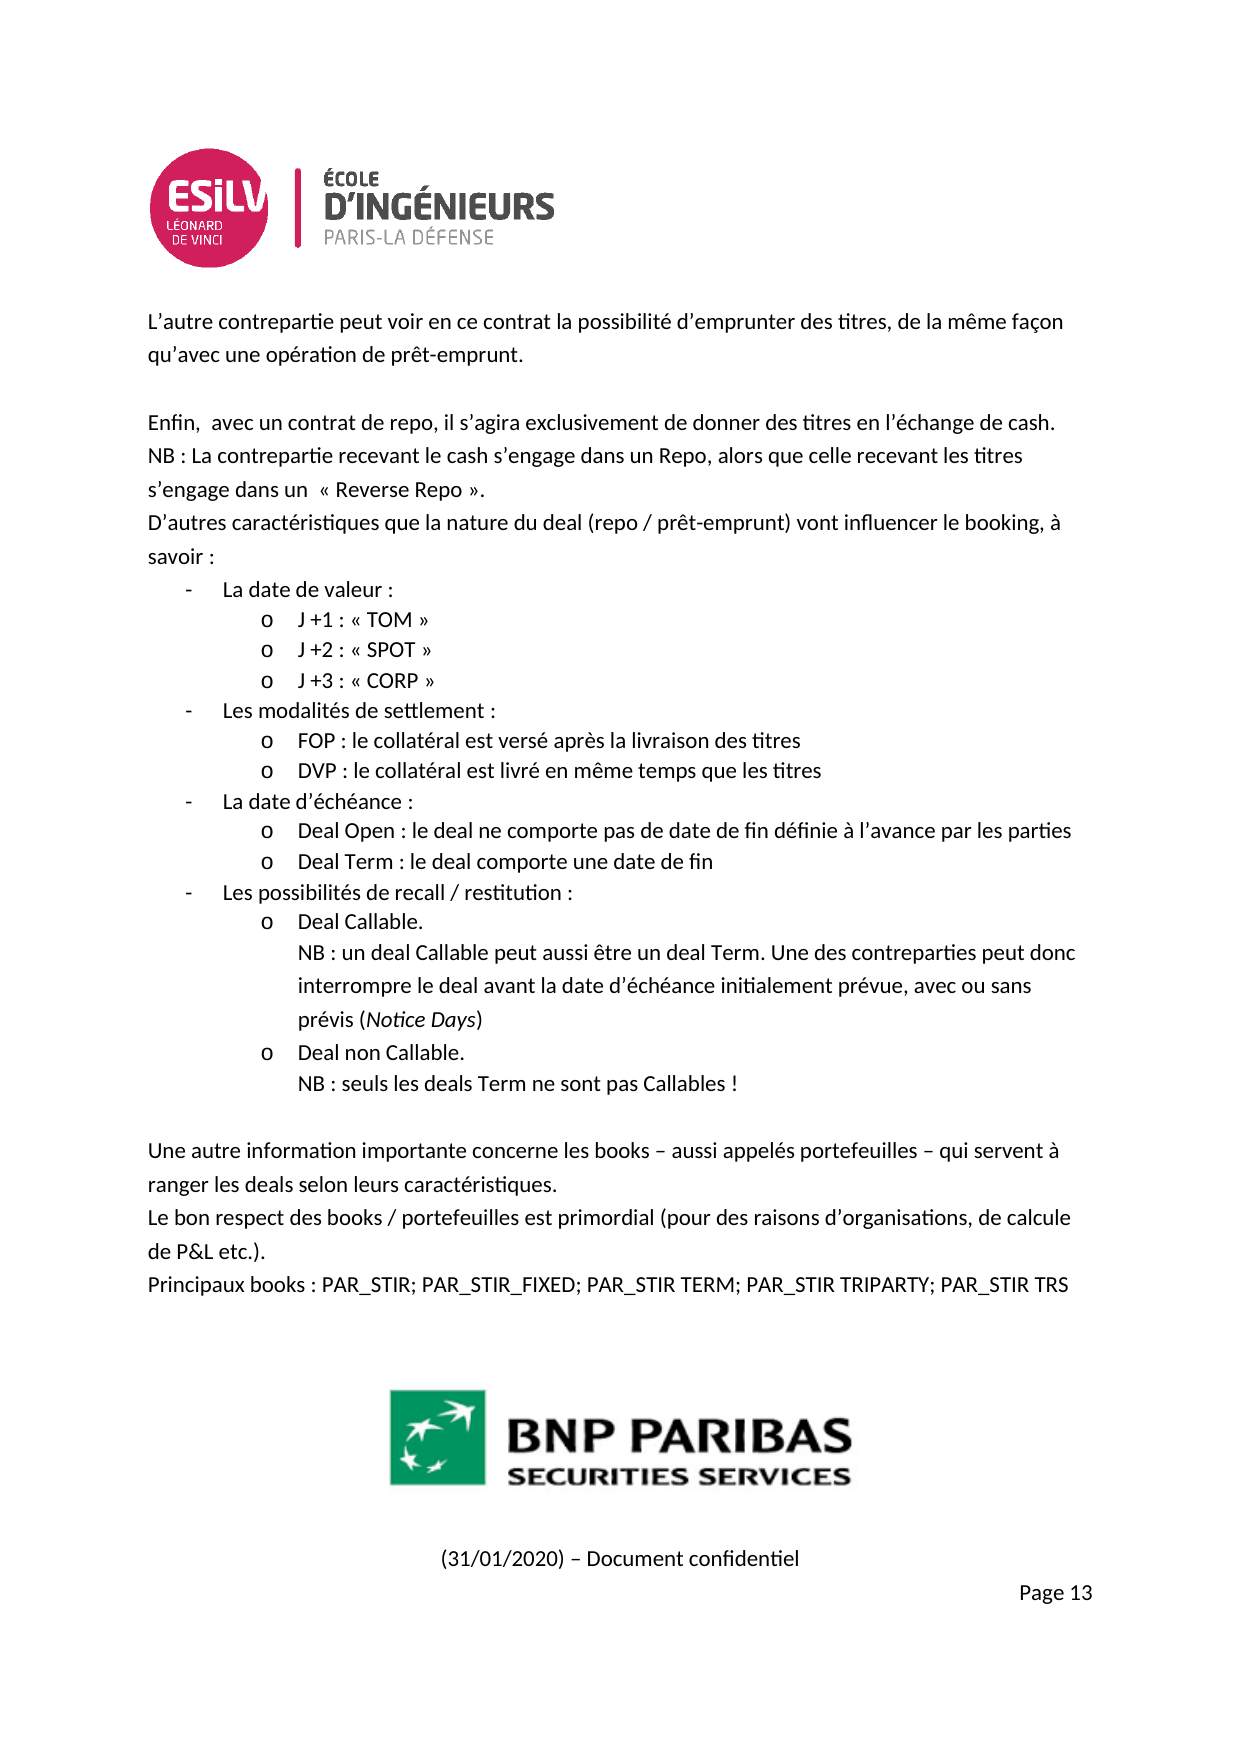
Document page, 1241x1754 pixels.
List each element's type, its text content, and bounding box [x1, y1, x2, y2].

list La date d’échéance : [185, 787, 1093, 815]
list Deal Term : le deal comporte une date de fin [260, 847, 1093, 876]
list J +3 : « CORP » [260, 666, 1093, 695]
list J +2 : « SPOT » [260, 635, 1093, 664]
text Enfin, avec un contrat de repo, il s’agira exclusivement de donner des titres en l’échange de cash. [148, 408, 1093, 436]
text NB : La contrepartie recevant le cash s’engage dans un Repo, alors que celle recevant les titres s’engage dans un « Reverse Repo ». [148, 441, 1093, 503]
picture [316, 1337, 924, 1539]
list DVP : le collatéral est livré en même temps que les titres [260, 757, 1093, 786]
text NB : un deal Callable peut aussi être un deal Term. Une des contreparties peut donc interrompre le deal avant la date d’échéance initialement prévue, avec ou sans prévis (Notice Days) [298, 938, 1093, 1033]
text Principaux books : PAR_STIR; PAR_STIR_FIXED; PAR_STIR TERM; PAR_STIR TRIPARTY; PAR_STIR TRS [148, 1270, 1093, 1298]
picture [147, 147, 555, 268]
list La date de valeur : [185, 575, 1093, 603]
list Les possibilités de recall / restitution : [185, 878, 1093, 906]
text (31/01/2020) – Document confidentiel [148, 1544, 1093, 1572]
list FOP : le collatéral est versé après la livraison des titres [260, 726, 1093, 755]
text Page 13 [148, 1578, 1093, 1606]
list Les modalités de settlement : [185, 697, 1093, 724]
list Deal Open : le deal ne comporte pas de date de fin définie à l’avance par les parties [260, 817, 1093, 846]
text Une autre information importante concerne les books – aussi appelés portefeuilles – qui servent à ranger les deals selon leurs caractéristiques. [148, 1136, 1093, 1198]
list J +1 : « TOM » [260, 605, 1093, 634]
list Deal Callable. [260, 907, 1093, 936]
text D’autres caractéristiques que la nature du deal (repo / prêt-emprunt) vont influencer le booking, à savoir : [148, 508, 1093, 570]
text L’autre contrepartie peut voir en ce contrat la possibilité d’emprunter des titres, de la même façon qu’avec une opération de prêt-emprunt. [148, 307, 1093, 368]
text Le bon respect des books / portefeuilles est primordial (pour des raisons d’organisations, de calcule de P&L etc.). [148, 1203, 1093, 1265]
list Deal non Callable. [260, 1038, 1093, 1068]
text NB : seuls les deals Term ne sont pas Callables ! [298, 1069, 1093, 1097]
